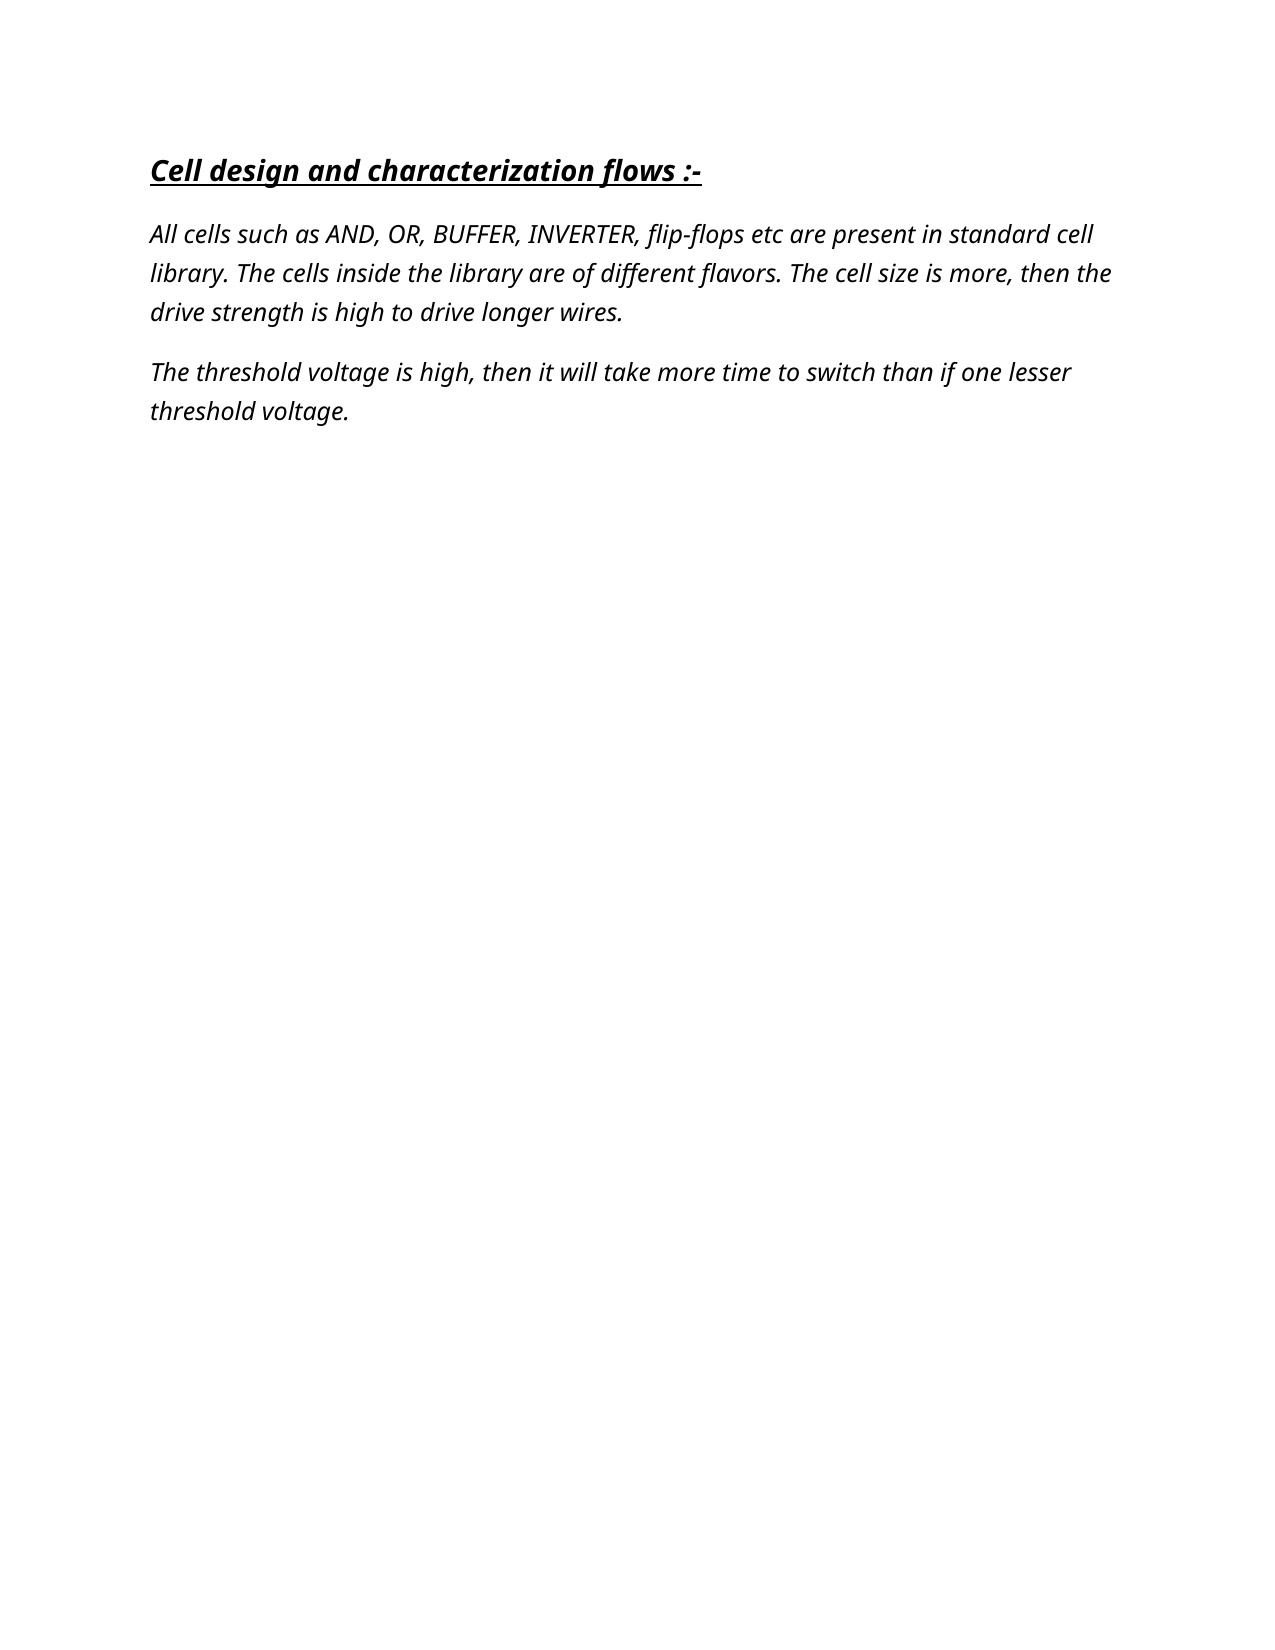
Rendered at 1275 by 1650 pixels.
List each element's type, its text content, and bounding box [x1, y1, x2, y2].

text The threshold voltage is high, then it will take more time to switch than if one lesser threshold voltage. [150, 355, 1125, 428]
text All cells such as AND, OR, BUFFER, INVERTER, flip-flops etc are present in standard cell library. The cells inside the library are of different flavors. The cell size is more, then the drive strength is high to drive longer wires. [150, 216, 1125, 329]
text Cell design and characterization flows :- [150, 150, 1125, 190]
